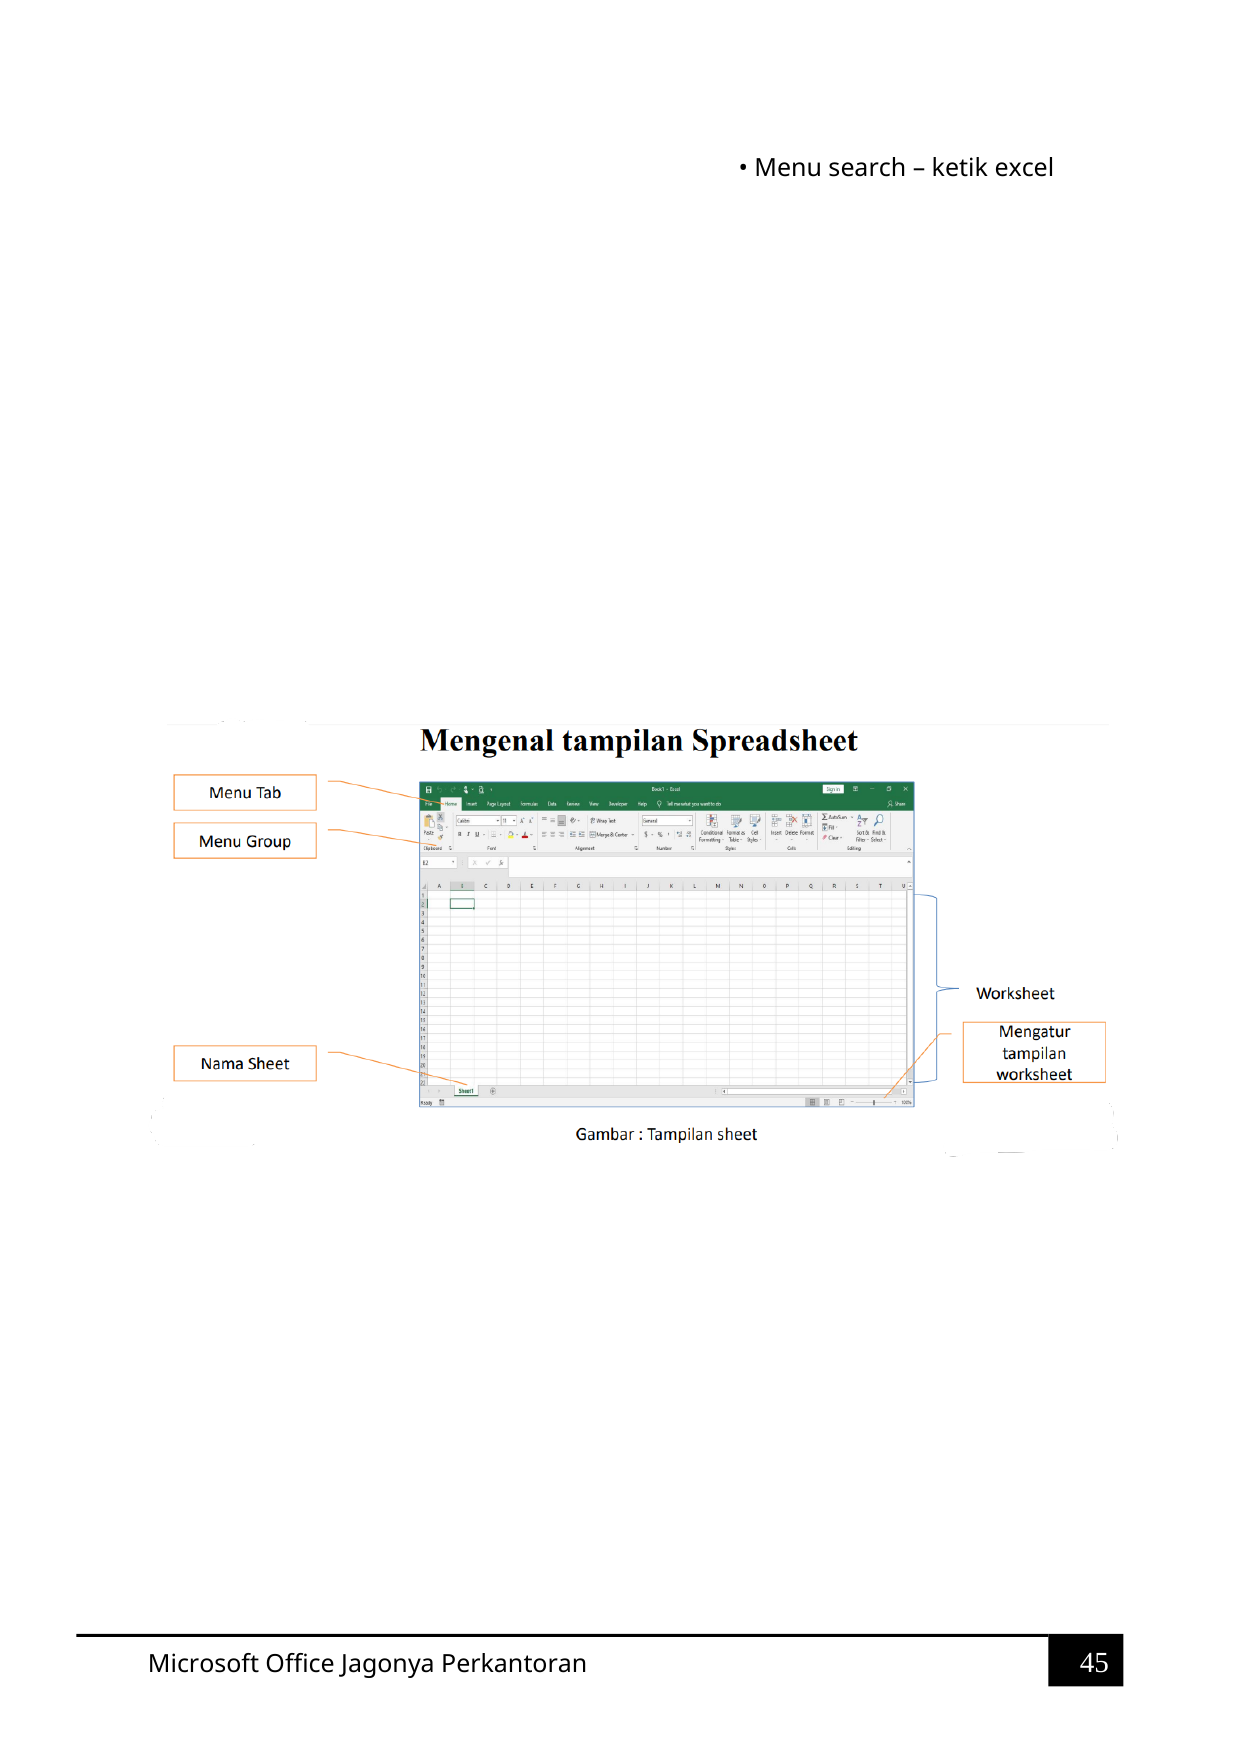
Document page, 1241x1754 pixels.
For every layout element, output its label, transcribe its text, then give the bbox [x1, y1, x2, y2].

picture [147, 718, 1118, 1157]
text • Menu search – ketik excel [738, 150, 1122, 184]
